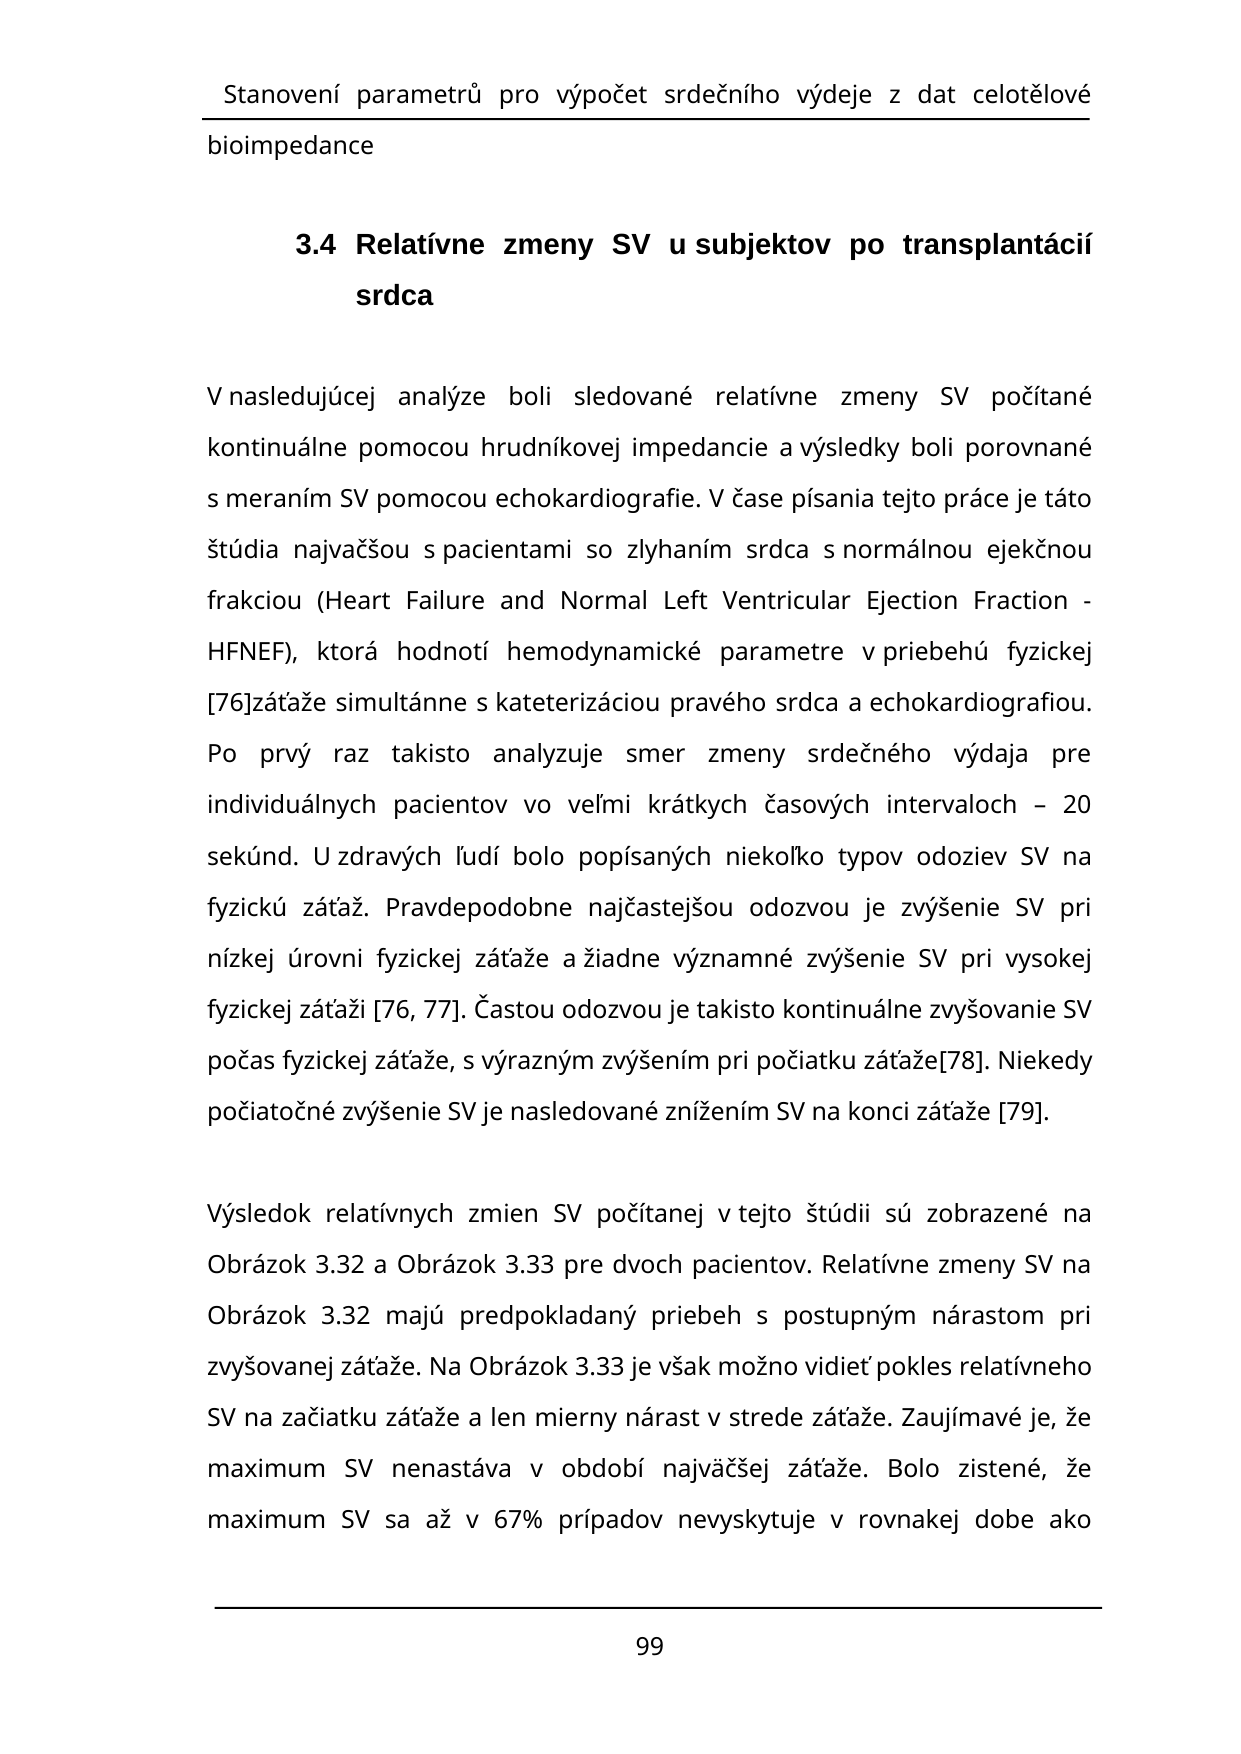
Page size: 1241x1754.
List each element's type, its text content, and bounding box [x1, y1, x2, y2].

text V nasledujúcej analýze boli sledované relatívne zmeny SV počítané kontinuálne pomocou hrudníkovej impedancie a výsledky boli porovnané s meraním SV pomocou echokardiografie. V čase písania tejto práce je táto štúdia najvačšou s pacientami so zlyhaním srdca s normálnou ejekčnou frakciou (Heart Failure and Normal Left Ventricular Ejection Fraction - HFNEF), ktorá hodnotí hemodynamické parametre v priebehú fyzickej [76]záťaže simultánne s kateterizáciou pravého srdca a echokardiografiou. Po prvý raz takisto analyzuje smer zmeny srdečného výdaja pre individuálnych pacientov vo veľmi krátkych časových intervaloch – 20 sekúnd. U zdravých ľudí bolo popísaných niekoľko typov odoziev SV na fyzickú záťaž. Pravdepodobne najčastejšou odozvou je zvýšenie SV pri nízkej úrovni fyzickej záťaže a žiadne významné zvýšenie SV pri vysokej fyzickej záťaži [76, 77]. Častou odozvou je takisto kontinuálne zvyšovanie SV počas fyzickej záťaže, s výrazným zvýšením pri počiatku záťaže[78]. Niekedy počiatočné zvýšenie SV je nasledované znížením SV na konci záťaže [79]. [207, 379, 1092, 1127]
subtitle Relatívne zmeny SV u subjektov po transplantácií srdca [295, 227, 1092, 311]
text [207, 1196, 1092, 1536]
